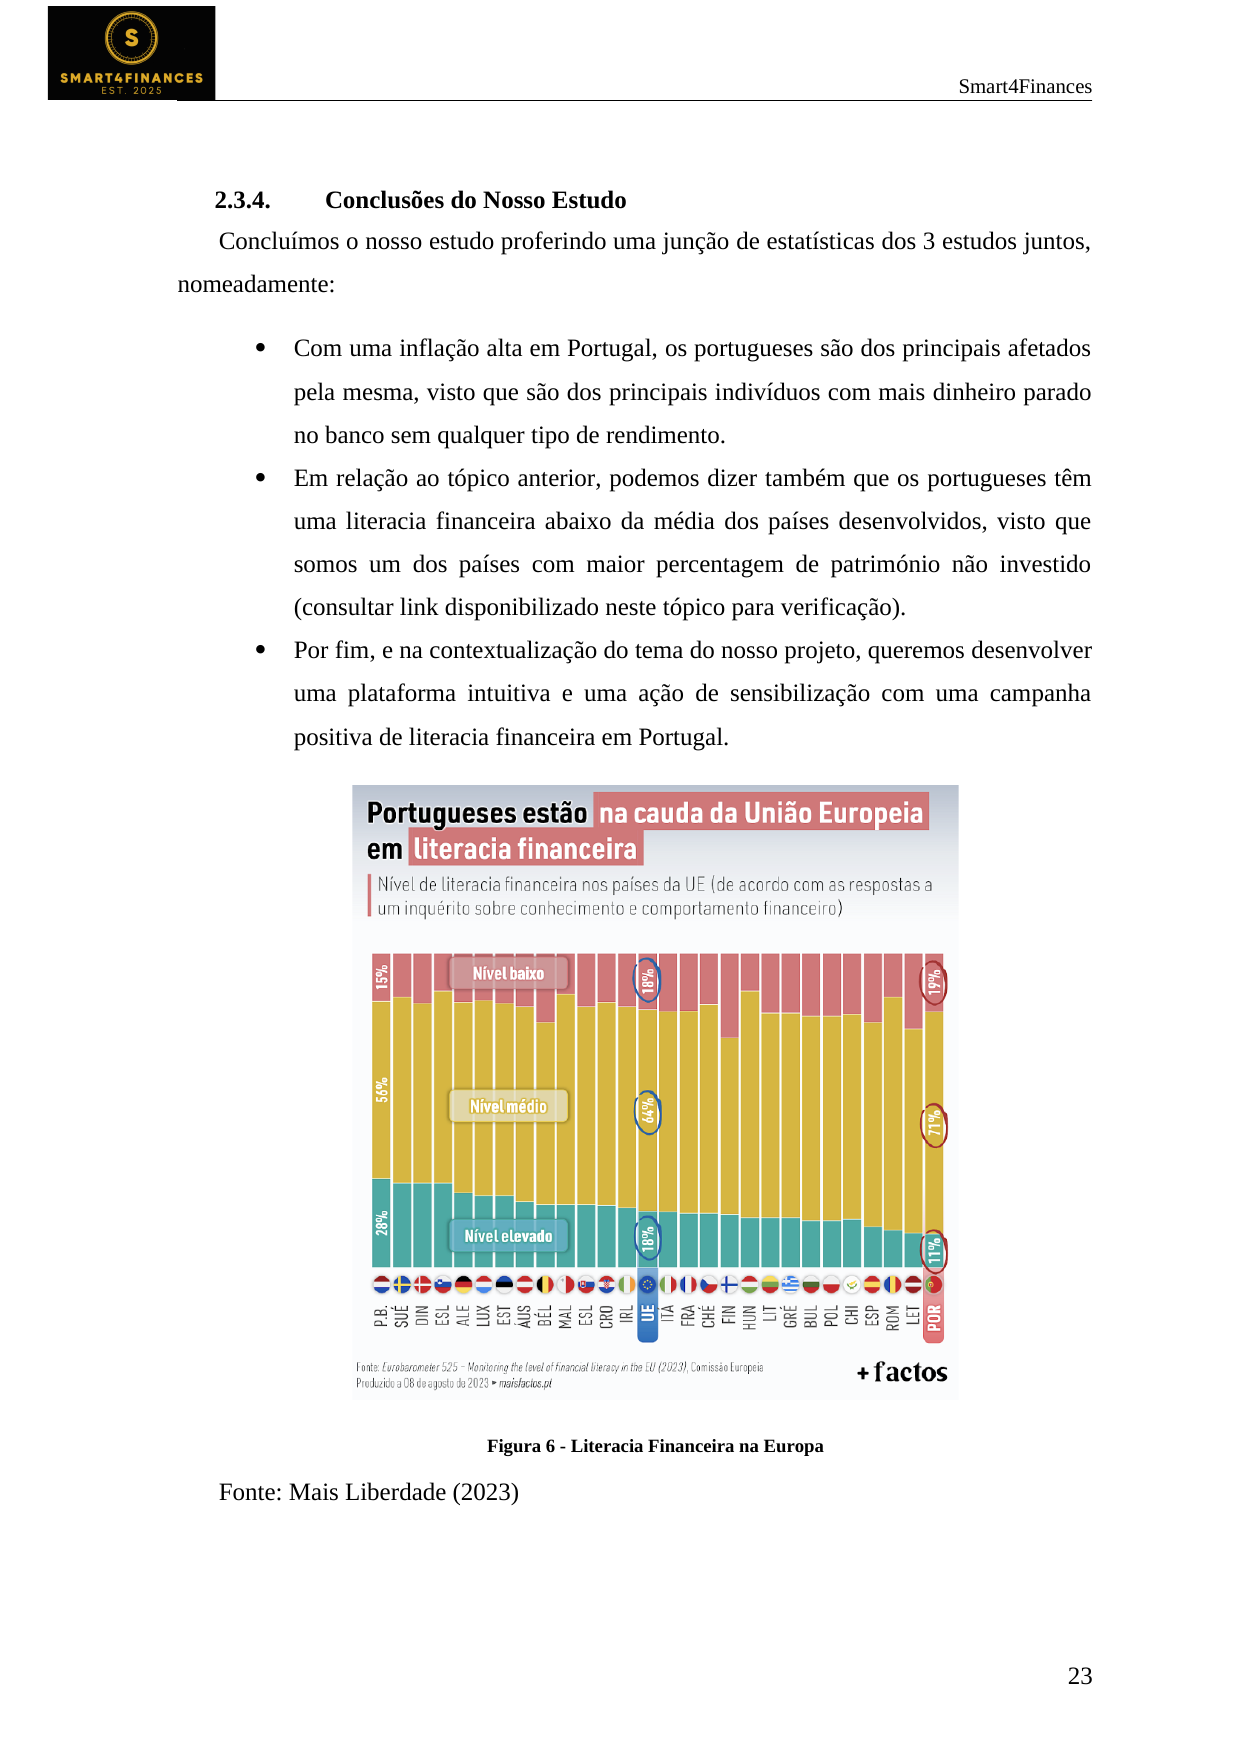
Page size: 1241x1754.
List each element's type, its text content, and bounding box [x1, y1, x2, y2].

list Por fim, e na contextualização do tema do nosso projeto, queremos desenvolver uma plataforma intuitiva e uma ação de sensibilização com uma campanha positiva de literacia financeira em Portugal. [256, 635, 1092, 750]
list Com uma inflação alta em Portugal, os portugueses são dos principais afetados pela mesma, visto que são dos principais indivíduos com mais dinheiro parado no banco sem qualquer tipo de rendimento. [256, 333, 1092, 448]
text Fonte: Mais Liberdade (2023) [177, 1477, 1092, 1506]
picture [47, 6, 216, 100]
text Figura 6 - Literacia Financeira na Europa [177, 1435, 1092, 1457]
subtitle Conclusões do Nosso Estudo [214, 185, 1092, 214]
text Concluímos o nosso estudo proferindo uma junção de estatísticas dos 3 estudos juntos, nomeadamente: [177, 226, 1092, 298]
list Em relação ao tópico anterior, podemos dizer também que os portugueses têm uma literacia financeira abaixo da média dos países desenvolvidos, visto que somos um dos países com maior percentagem de património não investido (consultar link disponibilizado neste tópico para verificação). [256, 463, 1092, 621]
picture [352, 785, 959, 1400]
